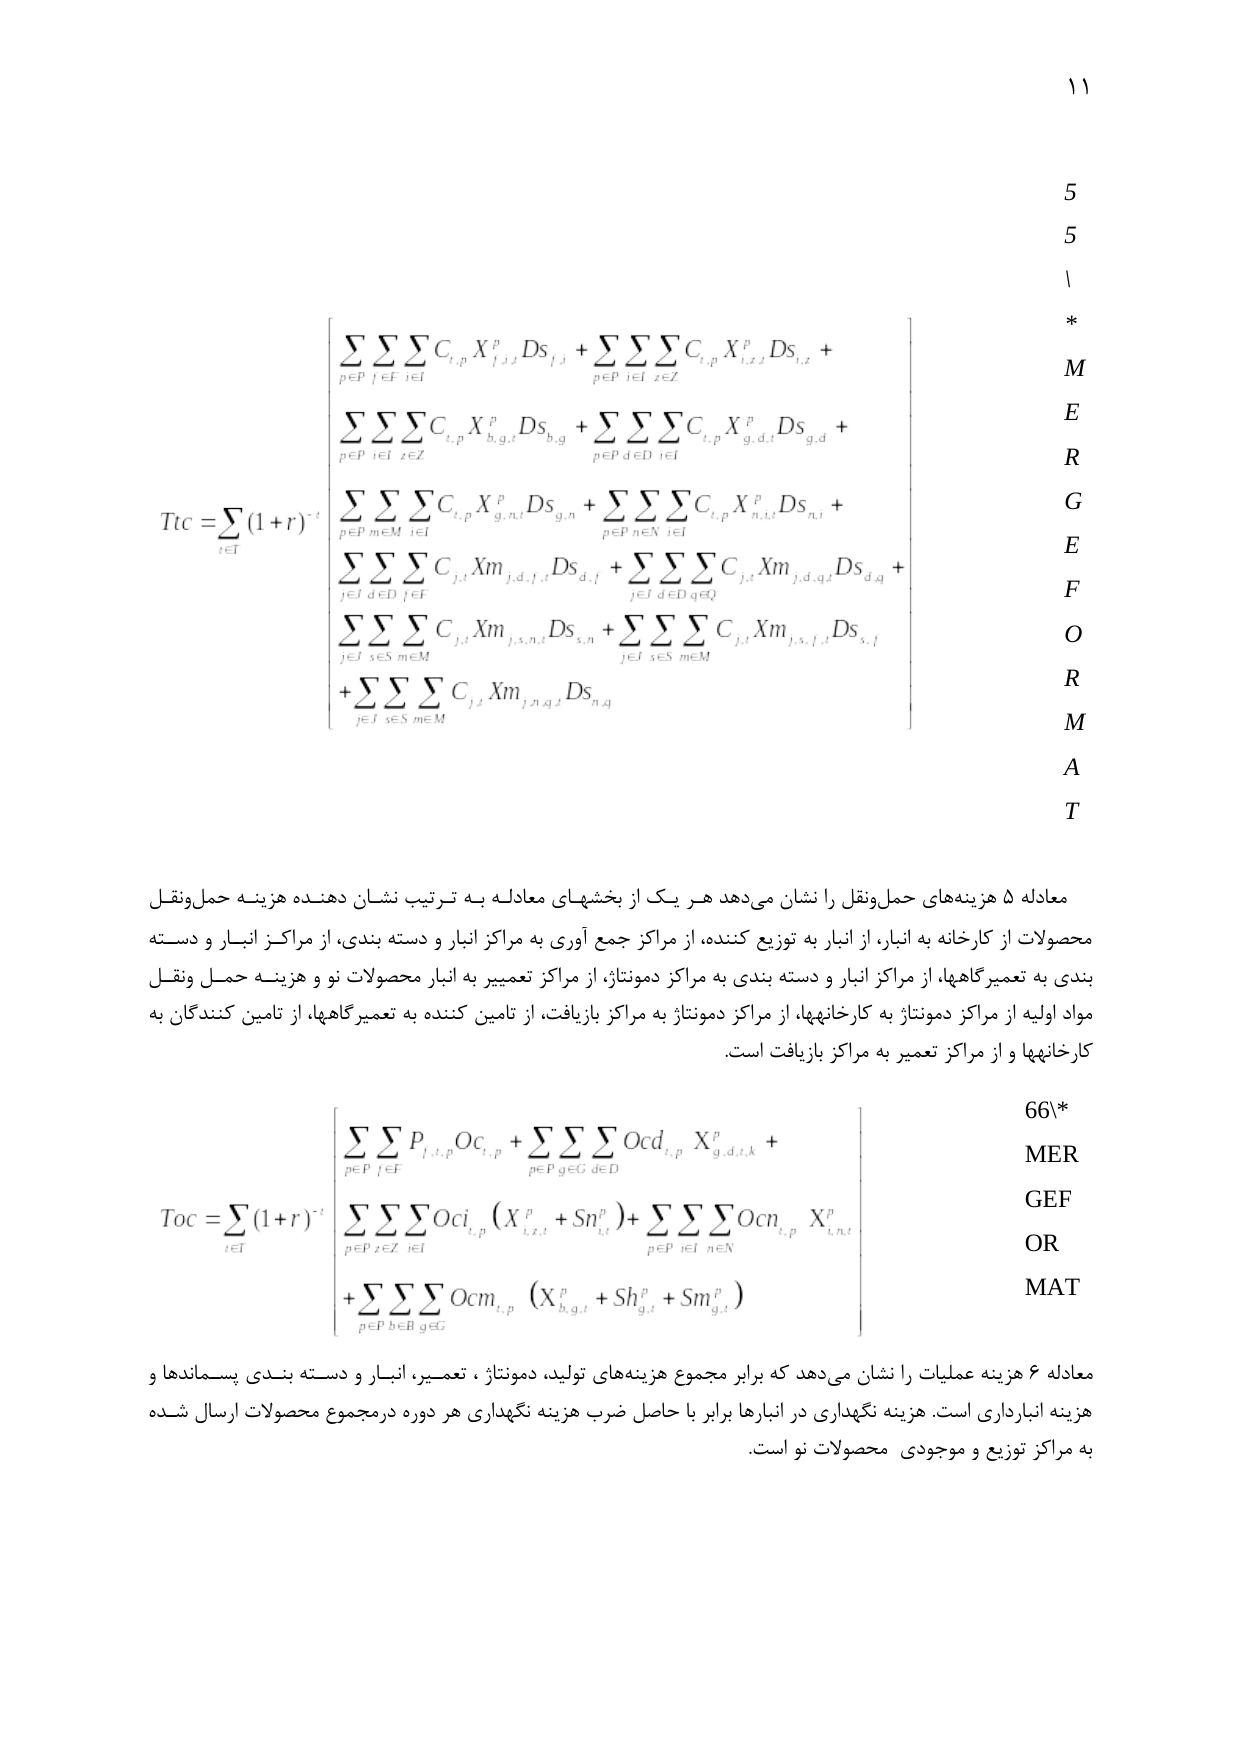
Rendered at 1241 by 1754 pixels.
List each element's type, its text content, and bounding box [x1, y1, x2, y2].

table_header [148, 177, 1053, 887]
table_header [148, 1095, 1013, 1363]
text معادله هزینه‌های حمل‌ونقل را نشان می‌دهد هر یک از بخشهای معادله به ترتیب نشان دهنده هزینه حمل‌ونقل محصولات از کارخانه به انبار، از انبار به توزیع کننده، از مراکز جمع آوری به مراکز انبار و دسته بندی، از مراکز انبار و دسته بندی به تعمیرگاهها، از مراکز انبار و دسته بندی به مراکز دمونتاژ، از مراکز تعمییر به انبار محصولات نو و هزینه حمل ونقل مواد اولیه از مراکز دمونتاژ به کارخانهها، از مراکز دمونتاژ به مراکز بازیافت، از تامین کننده به تعمیرگاهها، از تامین کنندگان به کارخانهها و از مراکز تعمیر به مراکز بازیافت است. [148, 887, 1093, 1066]
text معادله هزینه عملیات را نشان می‌دهد که برابر مجموع هزینه‌های تولید، دمونتاژ ، تعمیر، انبار و دسته بندی پسماندها و هزینه انبارداری است. هزینه نگهداری در انبارها برابر با حاصل ضرب هزینه نگهداری هر دوره درمجموع محصولات ارسال شده به مراکز توزیع و موجودی محصولات نو است. [148, 1363, 1092, 1463]
table_header [1013, 1095, 1093, 1363]
table_header [1053, 177, 1093, 887]
